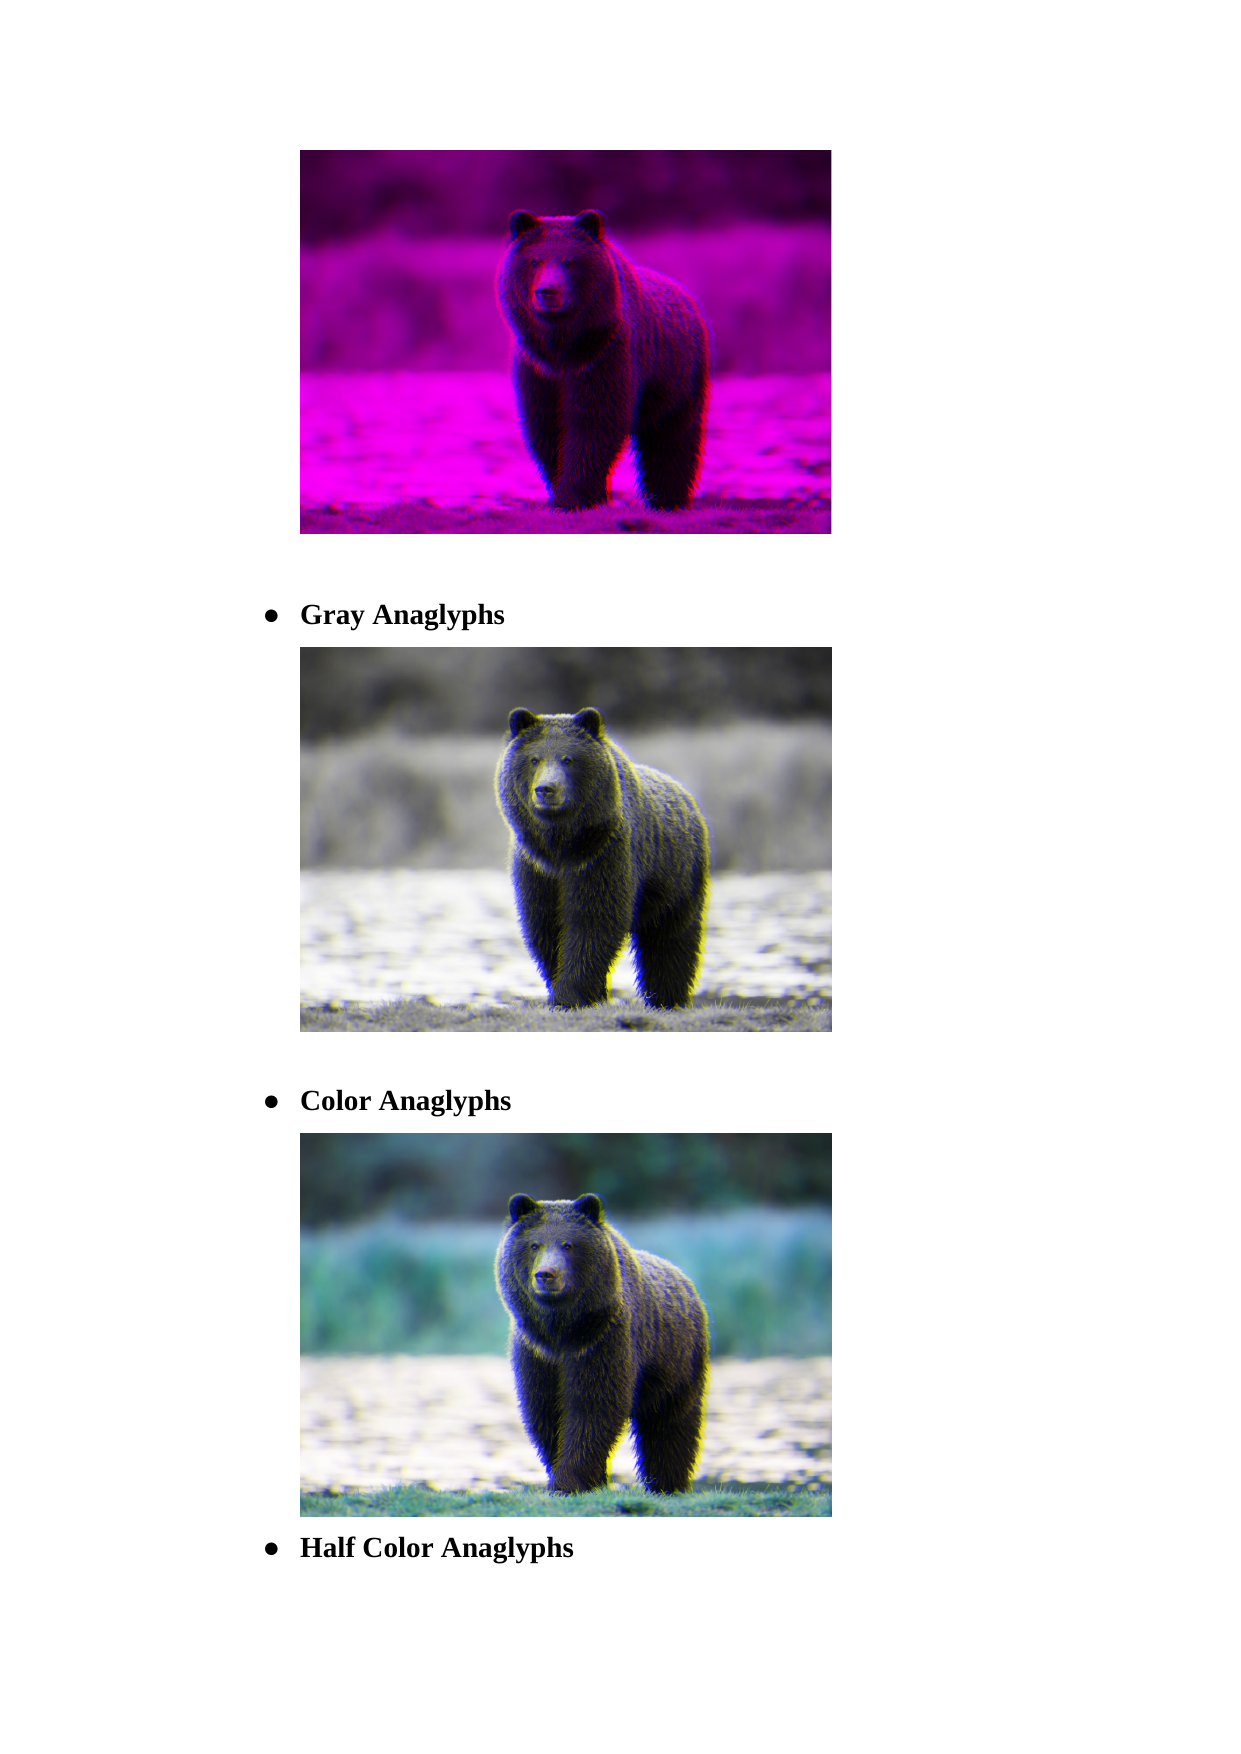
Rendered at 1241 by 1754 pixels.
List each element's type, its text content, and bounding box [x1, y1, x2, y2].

list Color Anaglyphs [262, 1083, 1090, 1117]
list Half Color Anaglyphs [262, 1530, 1090, 1564]
list Gray Anaglyphs [262, 597, 1090, 631]
picture [300, 647, 832, 1032]
picture [300, 1133, 832, 1517]
picture [300, 150, 832, 534]
